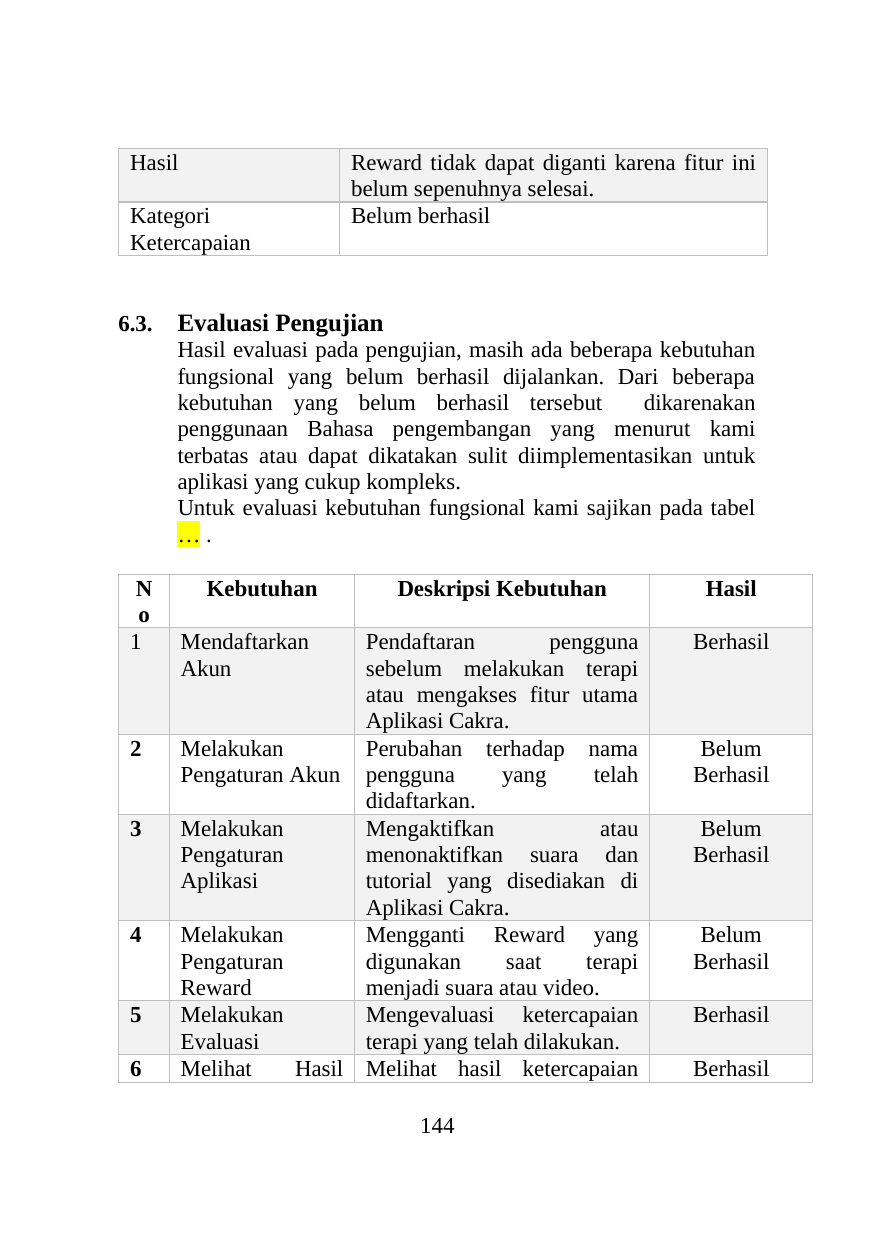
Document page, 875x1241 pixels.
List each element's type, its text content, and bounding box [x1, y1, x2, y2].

table_cell 4 [119, 921, 169, 1000]
table_cell Mengganti Reward yang digunakan saat terapi menjadi suara atau video. [355, 921, 649, 1000]
table_header Kebutuhan [170, 575, 354, 627]
table_cell 6 [119, 1055, 169, 1082]
table_cell 2 [119, 735, 169, 814]
table_cell Belum Berhasil [650, 735, 812, 814]
subtitle Evaluasi Pengujian [118, 308, 756, 336]
table_header Hasil [650, 575, 812, 627]
table_cell Perubahan terhadap nama pengguna yang telah didaftarkan. [355, 735, 649, 814]
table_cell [170, 1055, 354, 1082]
table_cell Belum Berhasil [650, 921, 812, 1000]
table_cell Pendaftaran pengguna sebelum melakukan terapi atau mengakses fitur utama Aplikasi Cakra. [355, 628, 649, 734]
table_cell Berhasil [650, 1001, 812, 1054]
text Untuk evaluasi kebutuhan fungsional kami sajikan pada tabel … . [177, 494, 756, 547]
table_cell 5 [119, 1001, 169, 1054]
table_header No [119, 575, 169, 627]
text Hasil evaluasi pada pengujian, masih ada beberapa kebutuhan fungsional yang belum berhasil dijalankan. Dari beberapa kebutuhan yang belum berhasil tersebut dikarenakan penggunaan Bahasa pengembangan yang menurut kami terbatas atau dapat dikatakan sulit diimplementasikan untuk aplikasi yang cukup kompleks. [177, 336, 756, 494]
table_cell Kategori Ketercapaian [119, 203, 339, 255]
table_cell Belum berhasil [340, 203, 767, 255]
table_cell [355, 1055, 649, 1082]
table_cell Mengaktifkan atau menonaktifkan suara dan tutorial yang disediakan di Aplikasi Cakra. [355, 815, 649, 920]
table_cell Belum Berhasil [650, 815, 812, 920]
table_cell 1 [119, 628, 169, 734]
table_cell Melakukan Evaluasi [170, 1001, 354, 1054]
table_cell Melakukan Pengaturan Akun [170, 735, 354, 814]
table_cell 3 [119, 815, 169, 920]
table_cell Hasil [119, 149, 339, 201]
table_cell Melakukan Pengaturan Reward [170, 921, 354, 1000]
table_cell Reward tidak dapat diganti karena fitur ini belum sepenuhnya selesai. [340, 149, 767, 201]
table_cell Berhasil [650, 1055, 812, 1082]
table_cell Mendaftarkan Akun [170, 628, 354, 734]
table_cell Berhasil [650, 628, 812, 734]
table_header Deskripsi Kebutuhan [355, 575, 649, 627]
table_cell Mengevaluasi ketercapaian terapi yang telah dilakukan. [355, 1001, 649, 1054]
table_cell Melakukan Pengaturan Aplikasi [170, 815, 354, 920]
